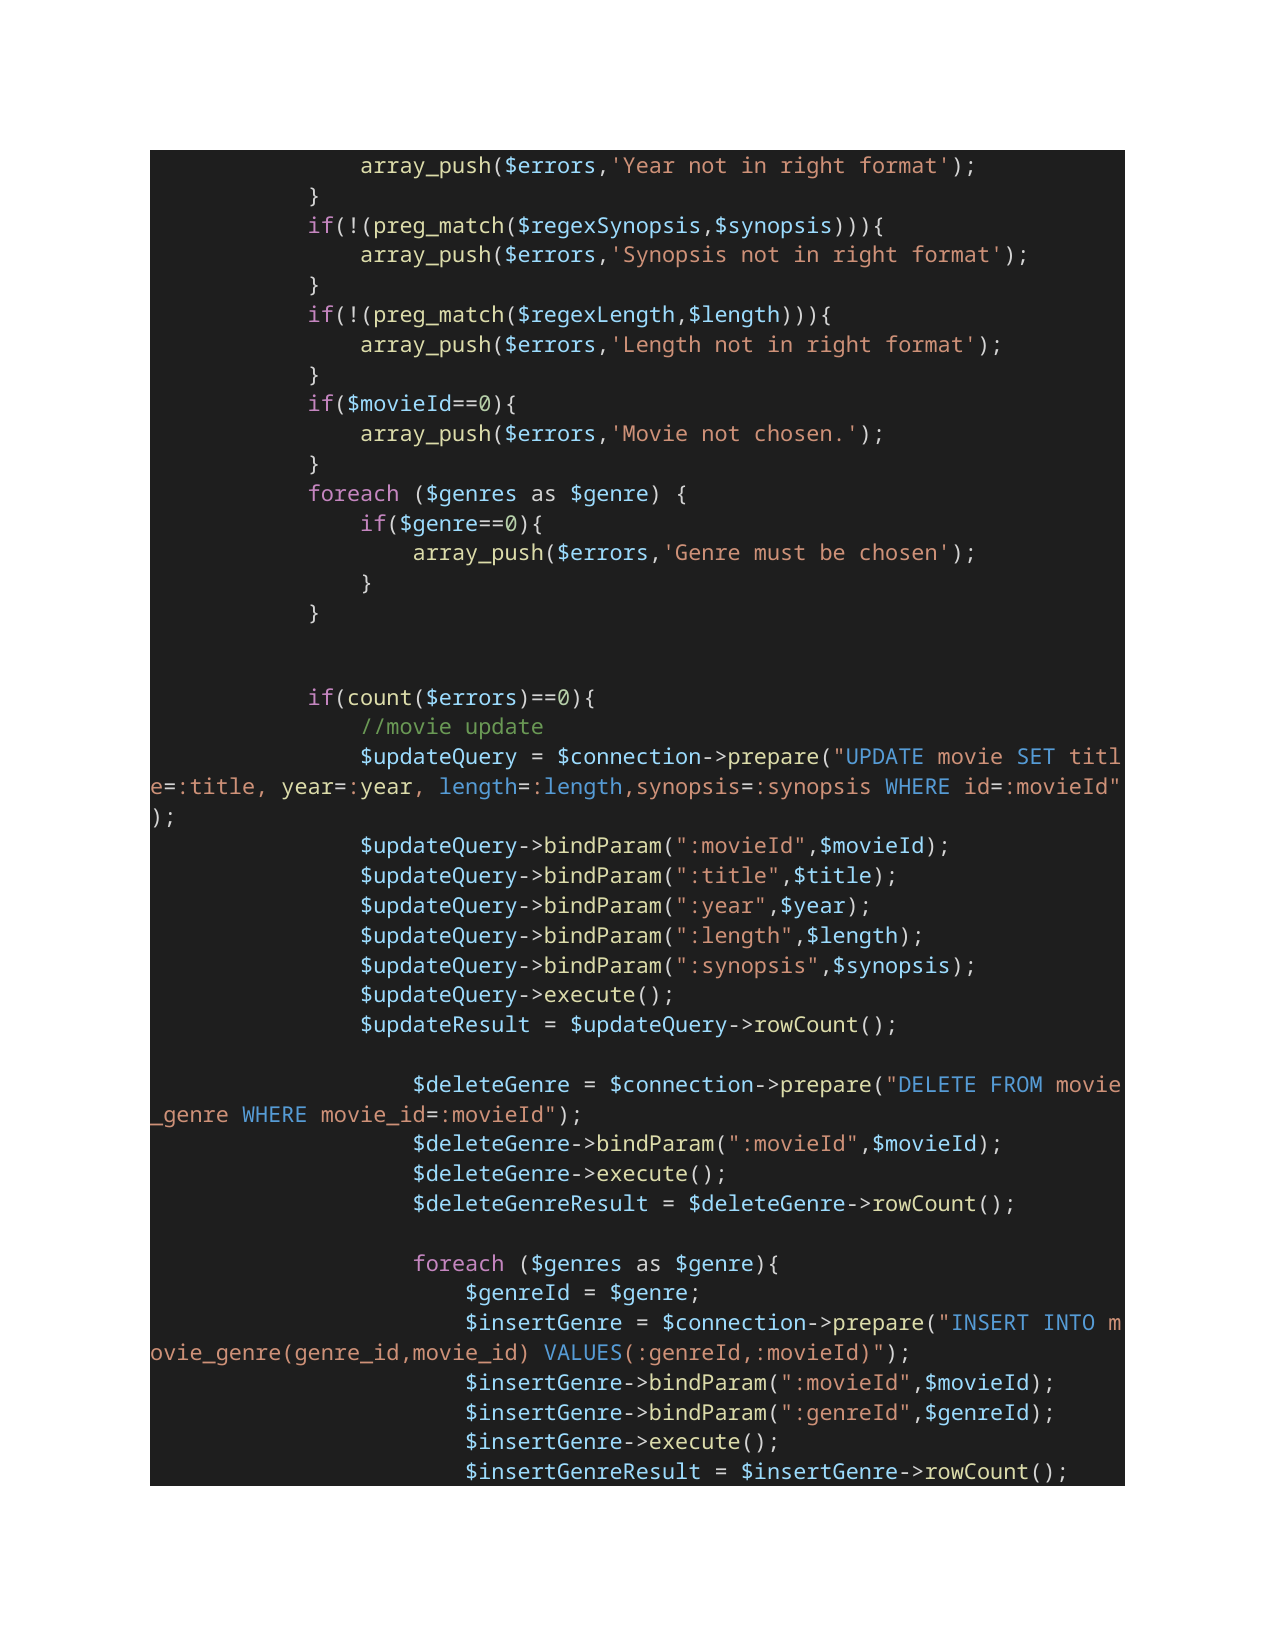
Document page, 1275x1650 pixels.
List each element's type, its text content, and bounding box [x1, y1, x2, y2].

text if(count($errors)==0){ [150, 681, 1125, 711]
text //movie update [150, 711, 1125, 741]
text $updateQuery->bindParam(":movieId",$movieId); [150, 830, 1125, 860]
text $insertGenre->bindParam(":movieId",$movieId); [150, 1367, 1125, 1396]
text $updateResult = $updateQuery->rowCount(); [150, 1009, 1125, 1039]
text $insertGenre->bindParam(":genreId",$genreId); [150, 1396, 1125, 1426]
text $deleteGenre = $connection->prepare("DELETE FROM movie_genre WHERE movie_id=:movieId"); [150, 1069, 1125, 1128]
text } [150, 597, 1125, 627]
text array_push($errors,'Year not in right format'); [150, 150, 1125, 180]
text } [150, 448, 1125, 478]
text $updateQuery->bindParam(":length",$length); [150, 920, 1125, 949]
text } [150, 269, 1125, 299]
text foreach ($genres as $genre) { [150, 478, 1125, 507]
text array_push($errors,'Movie not chosen.'); [150, 418, 1125, 448]
text array_push($errors,'Length not in right format'); [150, 329, 1125, 358]
text $insertGenre = $connection->prepare("INSERT INTO movie_genre(genre_id,movie_id) VALUES(:genreId,:movieId)"); [150, 1307, 1125, 1367]
text foreach ($genres as $genre){ [150, 1247, 1125, 1277]
text $deleteGenreResult = $deleteGenre->rowCount(); [150, 1188, 1125, 1218]
text $updateQuery->bindParam(":title",$title); [150, 860, 1125, 890]
text $updateQuery->bindParam(":synopsis",$synopsis); [150, 949, 1125, 979]
text array_push($errors,'Genre must be chosen'); [150, 537, 1125, 567]
text $insertGenreResult = $insertGenre->rowCount(); [150, 1456, 1125, 1486]
text } [150, 358, 1125, 388]
text $genreId = $genre; [150, 1277, 1125, 1307]
text if(!(preg_match($regexSynopsis,$synopsis))){ [150, 209, 1125, 239]
text if(!(preg_match($regexLength,$length))){ [150, 299, 1125, 329]
text $updateQuery = $connection->prepare("UPDATE movie SET title=:title, year=:year, length=:length,synopsis=:synopsis WHERE id=:movieId"); [150, 741, 1125, 830]
text } [150, 180, 1125, 209]
text } [150, 567, 1125, 597]
text $deleteGenre->bindParam(":movieId",$movieId); [150, 1128, 1125, 1158]
text array_push($errors,'Synopsis not in right format'); [150, 239, 1125, 269]
text $updateQuery->execute(); [150, 979, 1125, 1009]
text $updateQuery->bindParam(":year",$year); [150, 890, 1125, 920]
text $insertGenre->execute(); [150, 1426, 1125, 1456]
text if($movieId==0){ [150, 388, 1125, 418]
text $deleteGenre->execute(); [150, 1158, 1125, 1188]
text if($genre==0){ [150, 507, 1125, 537]
